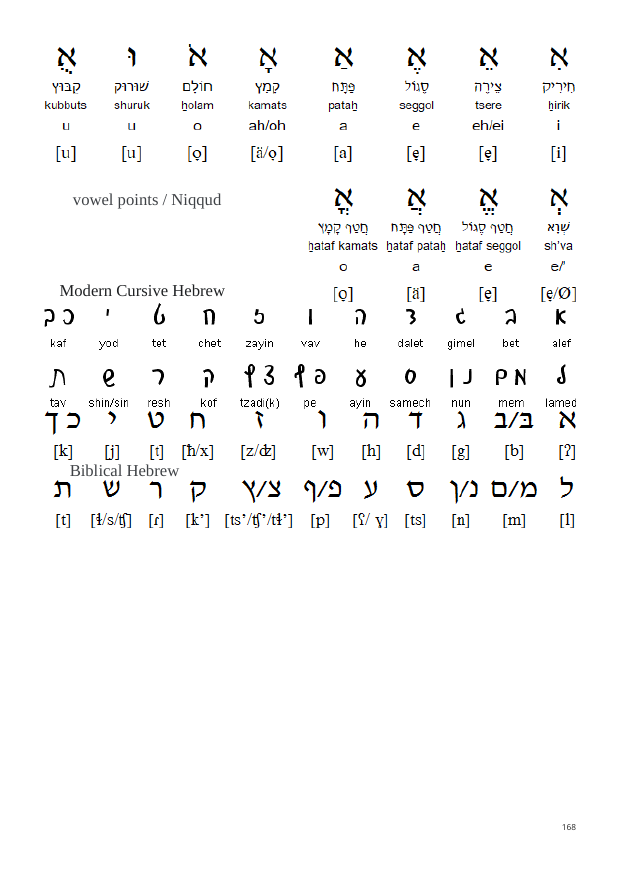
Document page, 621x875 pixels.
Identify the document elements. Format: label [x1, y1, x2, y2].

picture [44, 410, 576, 528]
picture [44, 44, 576, 302]
picture [44, 303, 576, 409]
